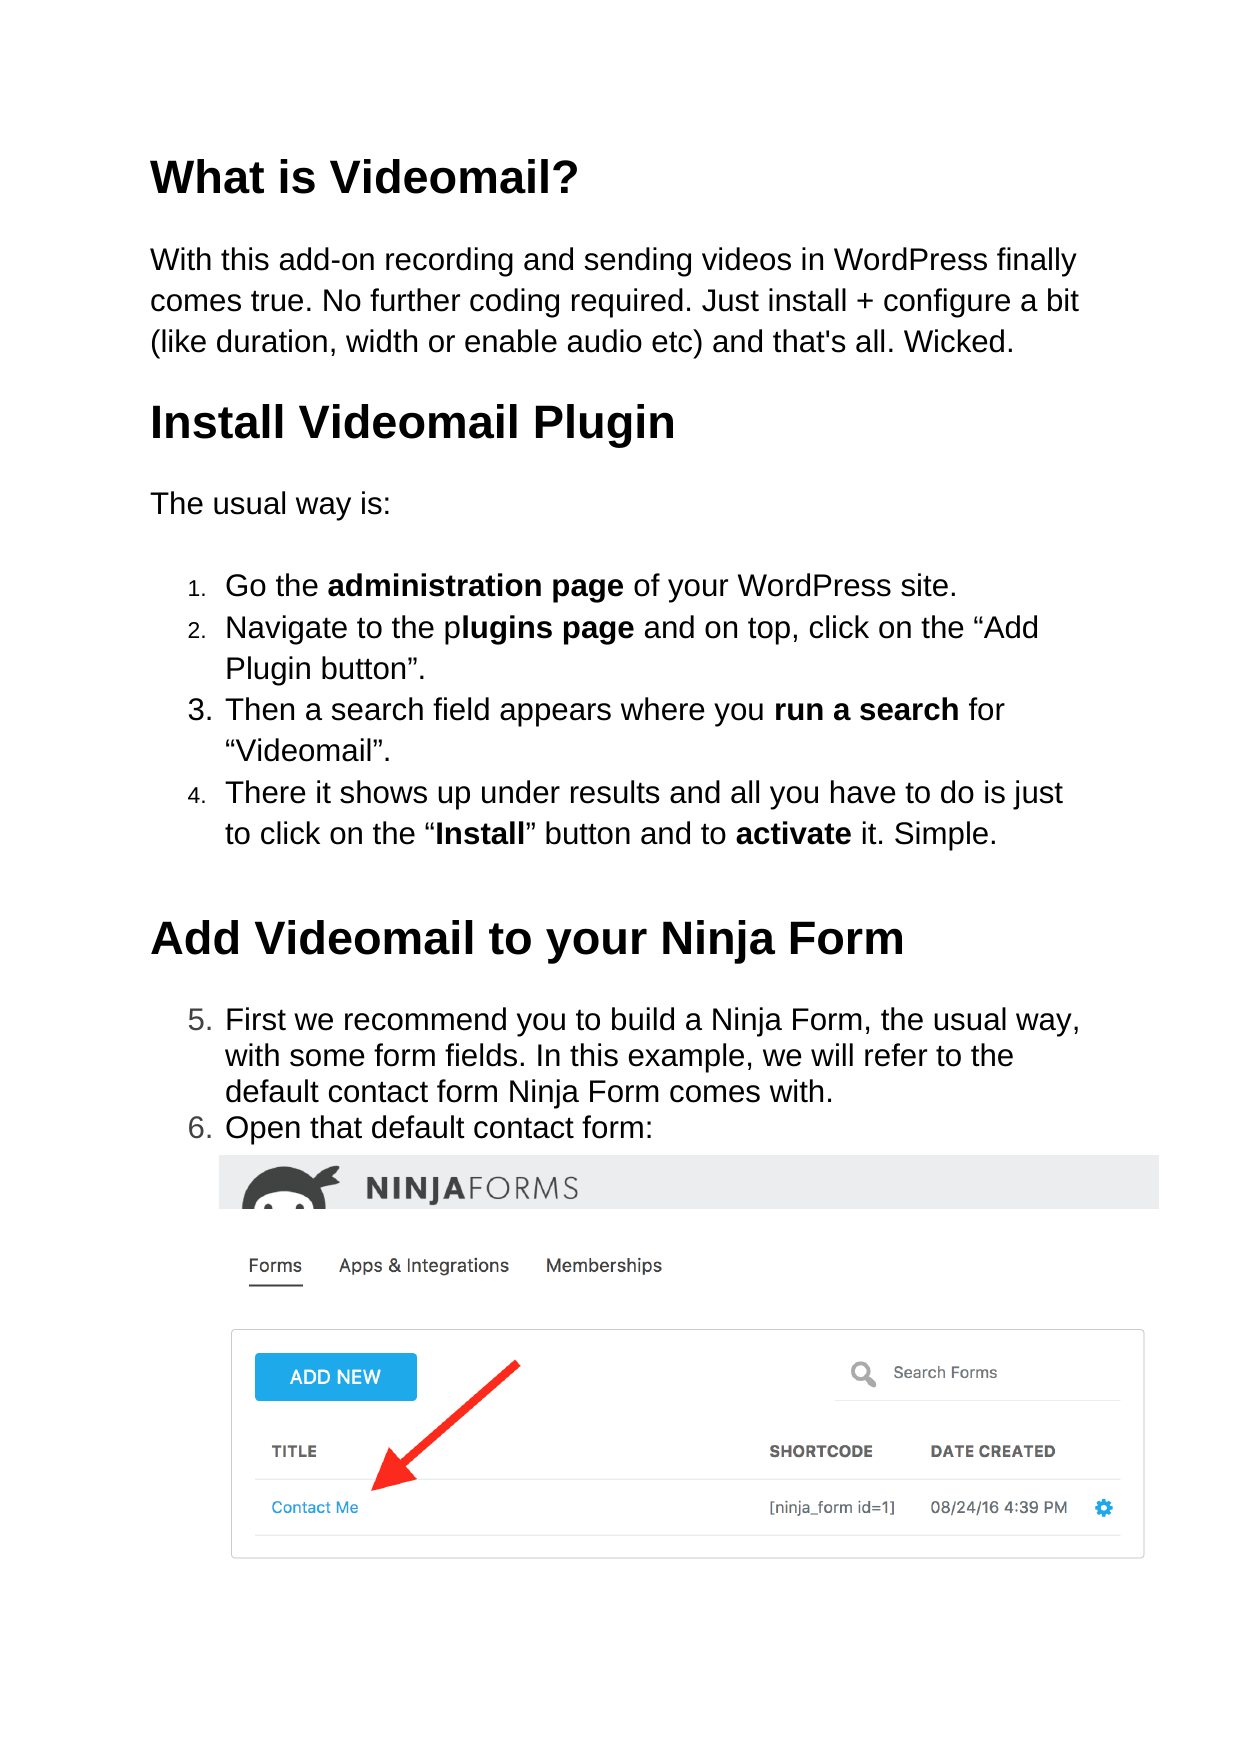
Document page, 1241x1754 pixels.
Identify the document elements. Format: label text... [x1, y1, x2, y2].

subtitle What is Videomail? [150, 150, 1090, 204]
text With this add-on recording and sending videos in WordPress finally comes true. No further coding required. Just install + configure a bit (like duration, width or enable audio etc) and that's all. Wicked. [150, 241, 1090, 359]
list Navigate to the plugins page and on top, click on the “Add Plugin button”. [187, 609, 1090, 686]
subtitle Add Videomail to your Ninja Form [150, 910, 1090, 964]
picture [218, 1155, 1159, 1579]
list Go the administration page of your WordPress site. [187, 567, 1090, 603]
list There it shows up under results and all you have to do is just to click on the “Install” button and to activate it. Simple. [187, 774, 1090, 851]
text The usual way is: [150, 485, 1090, 521]
list Open that default contact form: [187, 1109, 1090, 1145]
subtitle Install Videomail Plugin [150, 394, 1090, 448]
list Then a search field appears where you run a search for “Videomail”. [187, 691, 1090, 768]
list First we recommend you to build a Ninja Form, the usual way, with some form fields. In this example, we will refer to the default contact form Ninja Form comes with. [187, 1001, 1090, 1109]
